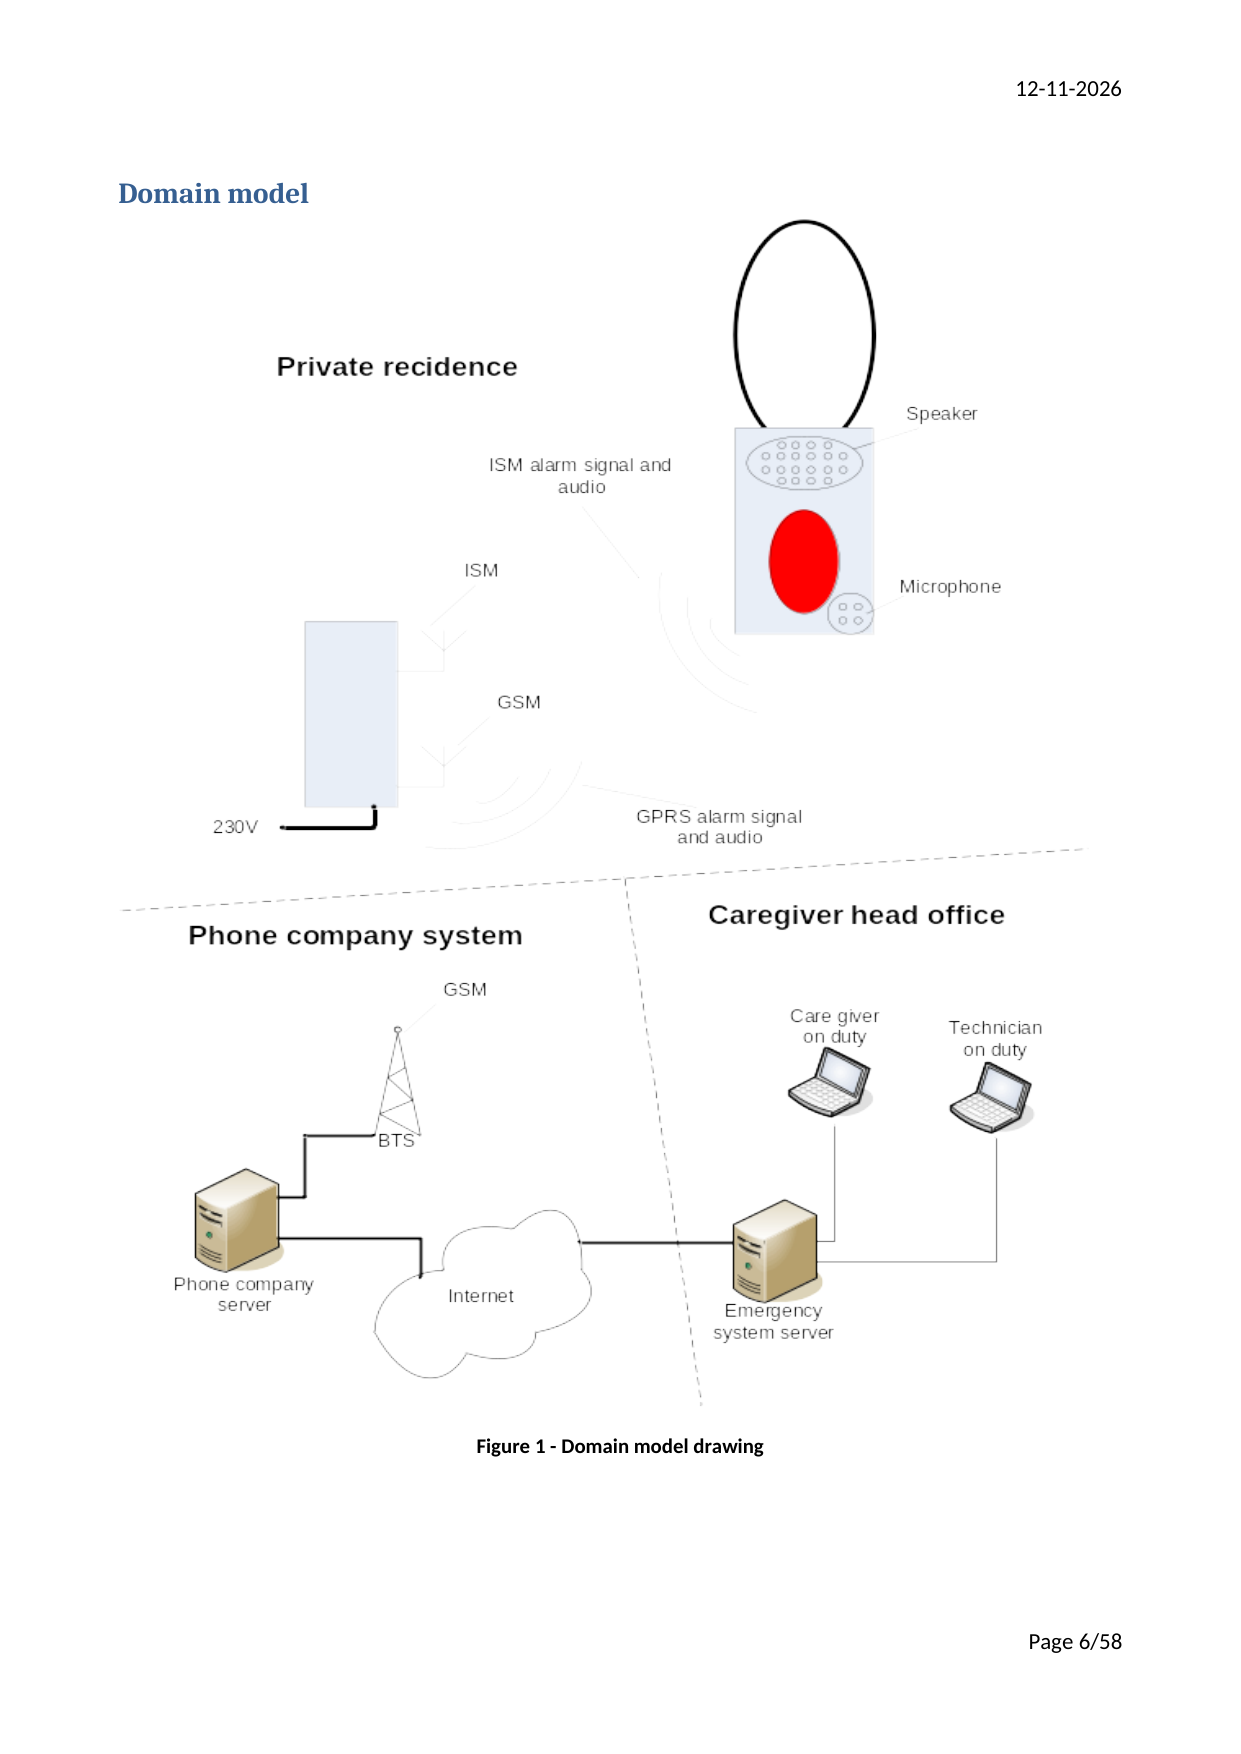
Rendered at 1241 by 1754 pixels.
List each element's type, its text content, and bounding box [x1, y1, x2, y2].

text Figure 1 - Domain model drawing [118, 1433, 1122, 1458]
subtitle Domain model [118, 177, 1122, 211]
